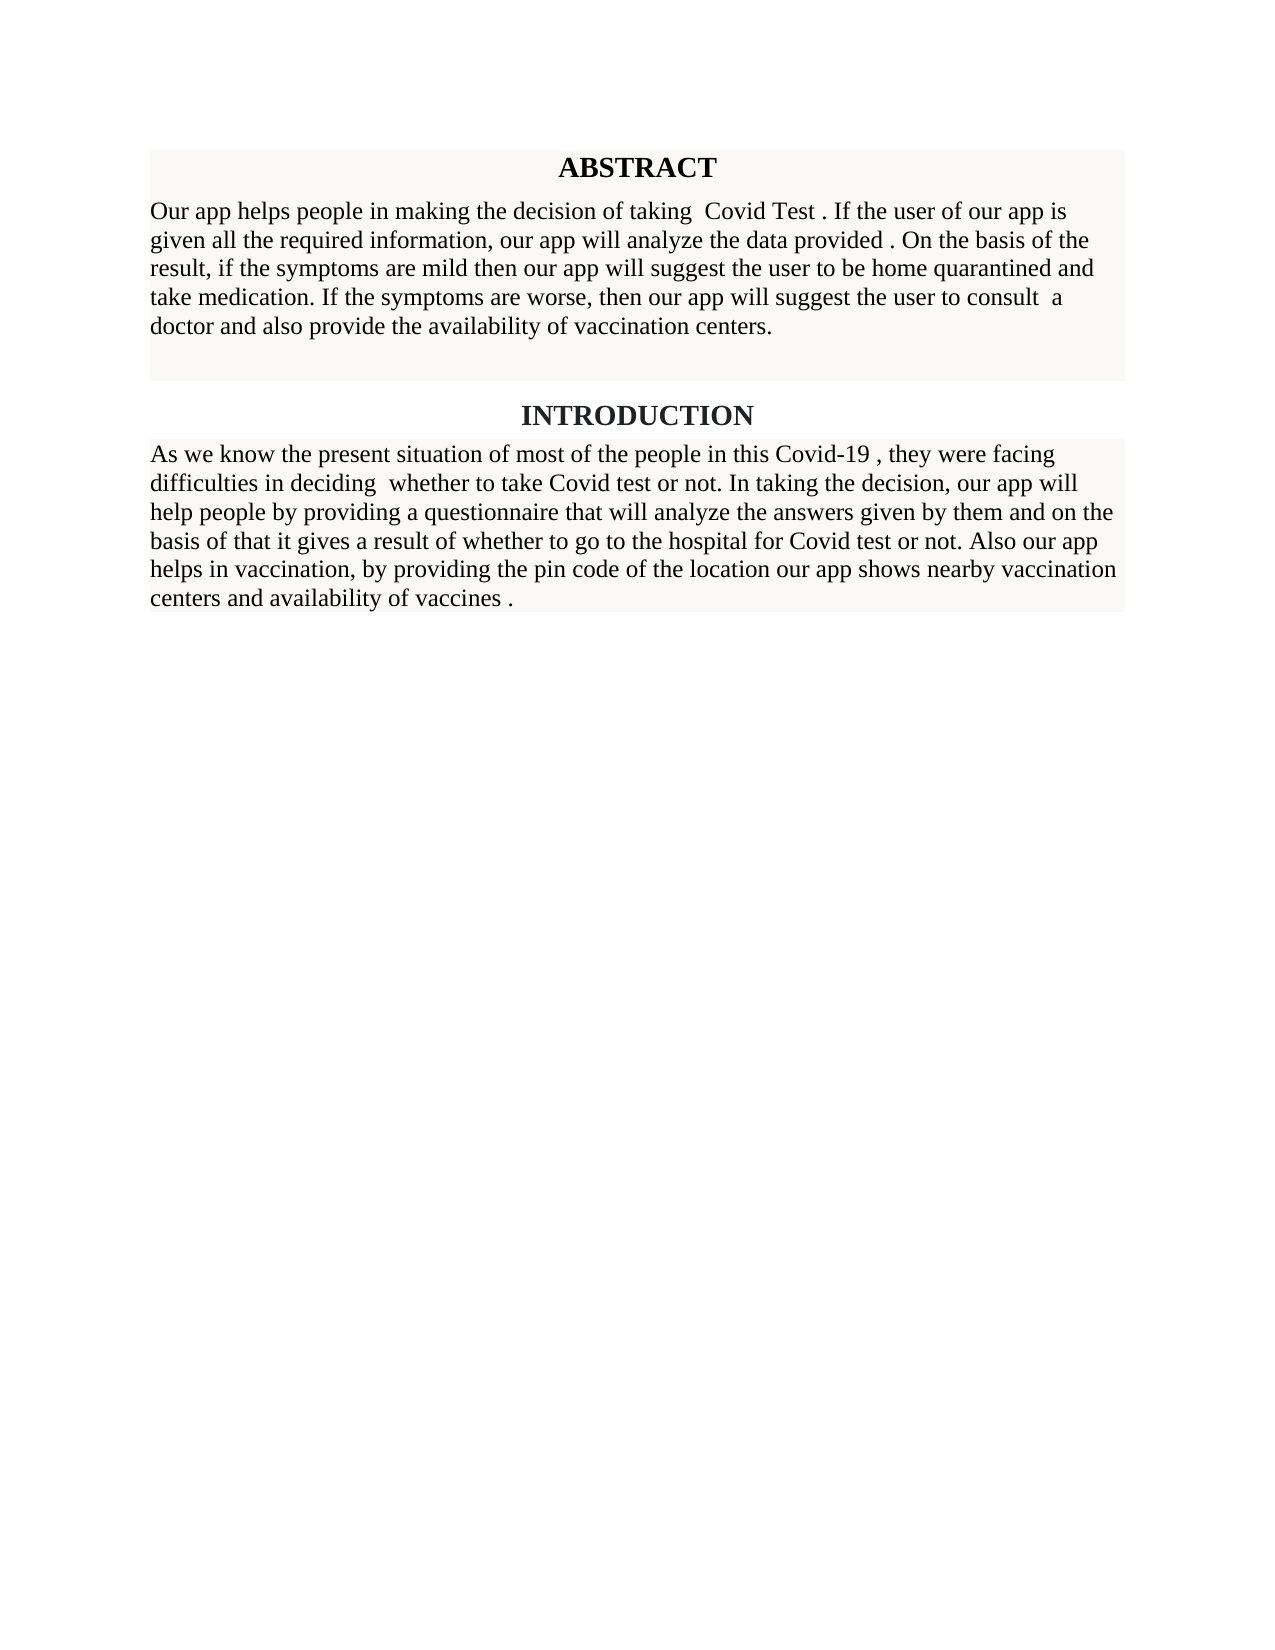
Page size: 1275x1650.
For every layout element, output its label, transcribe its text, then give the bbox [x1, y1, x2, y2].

text As we know the present situation of most of the people in this Covid-19 , they were facing difficulties in deciding whether to take Covid test or not. In taking the decision, our app will help people by providing a questionnaire that will analyze the answers given by them and on the basis of that it gives a result of whether to go to the hospital for Covid test or not. Also our app helps in vaccination, by providing the pin code of the location our app shows nearby vaccination centers and availability of vaccines . [150, 439, 1125, 612]
subtitle INTRODUCTION [150, 398, 1125, 431]
text Our app helps people in making the decision of taking Covid Test . If the user of our app is given all the required information, our app will analyze the data provided . On the basis of the result, if the symptoms are mild then our app will suggest the user to be home quarantined and take medication. If the symptoms are worse, then our app will suggest the user to consult a doctor and also provide the availability of vaccination centers. [150, 196, 1125, 340]
text ABSTRACT [150, 150, 1125, 183]
